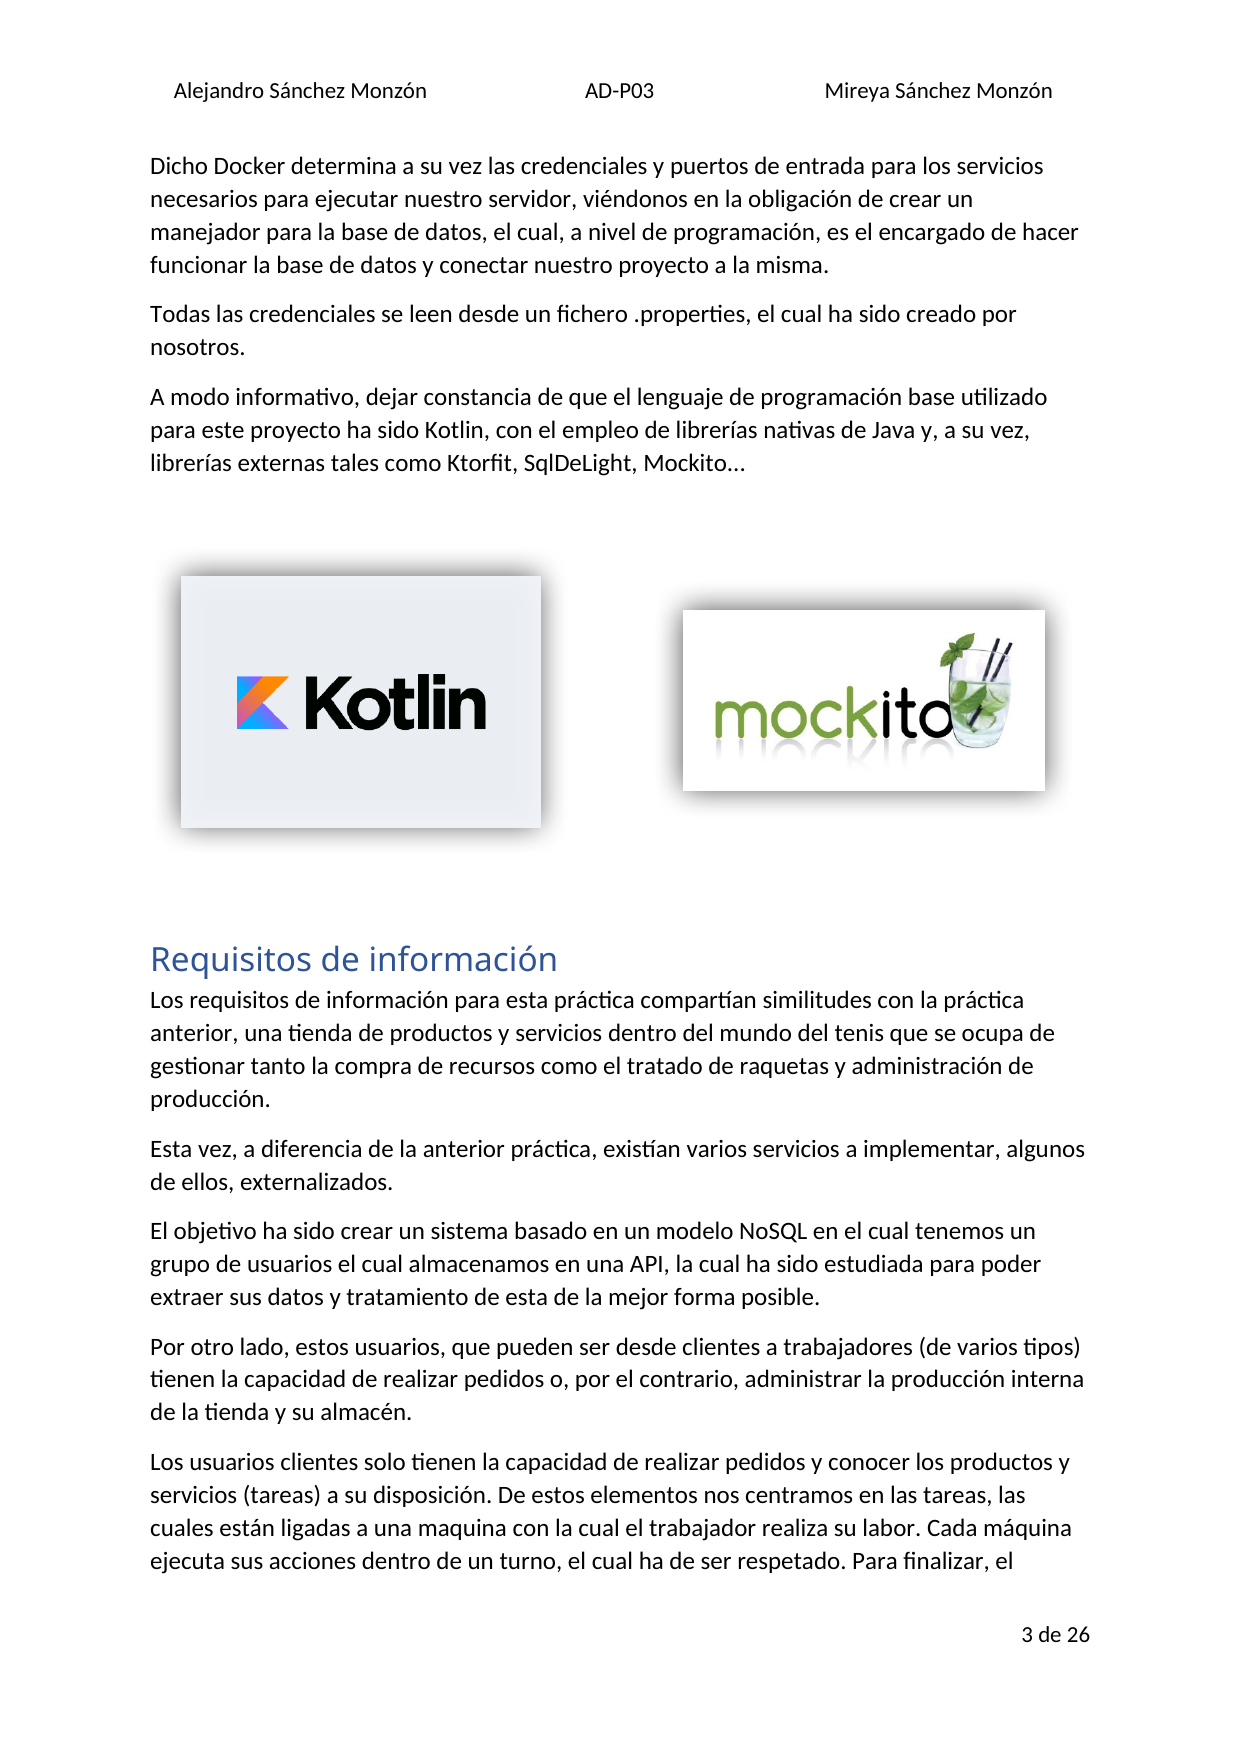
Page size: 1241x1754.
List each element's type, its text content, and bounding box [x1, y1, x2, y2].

text Los requisitos de información para esta práctica compartían similitudes con la práctica anterior, una tienda de productos y servicios dentro del mundo del tenis que se ocupa de gestionar tanto la compra de recursos como el tratado de raquetas y administración de producción. [150, 984, 1090, 1114]
text Dicho Docker determina a su vez las credenciales y puertos de entrada para los servicios necesarios para ejecutar nuestro servidor, viéndonos en la obligación de crear un manejador para la base de datos, el cual, a nivel de programación, es el encargado de hacer funcionar la base de datos y conectar nuestro proyecto a la misma. [150, 150, 1090, 279]
text A modo informativo, dejar constancia de que el lenguaje de programación base utilizado para este proyecto ha sido Kotlin, con el empleo de librerías nativas de Java y, a su vez, librerías externas tales como Ktorfit, SqlDeLight, Mockito... [150, 381, 1090, 477]
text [150, 1446, 1090, 1575]
picture [181, 576, 541, 828]
text Todas las credenciales se leen desde un fichero .properties, el cual ha sido creado por nosotros. [150, 298, 1090, 362]
text Por otro lado, estos usuarios, que pueden ser desde clientes a trabajadores (de varios tipos) tienen la capacidad de realizar pedidos o, por el contrario, administrar la producción interna de la tienda y su almacén. [150, 1331, 1090, 1427]
text Esta vez, a diferencia de la anterior práctica, existían varios servicios a implementar, algunos de ellos, externalizados. [150, 1133, 1090, 1196]
picture [683, 610, 1045, 791]
subtitle Requisitos de información [150, 936, 1090, 981]
text El objetivo ha sido crear un sistema basado en un modelo NoSQL en el cual tenemos un grupo de usuarios el cual almacenamos en una API, la cual ha sido estudiada para poder extraer sus datos y tratamiento de esta de la mejor forma posible. [150, 1215, 1090, 1312]
